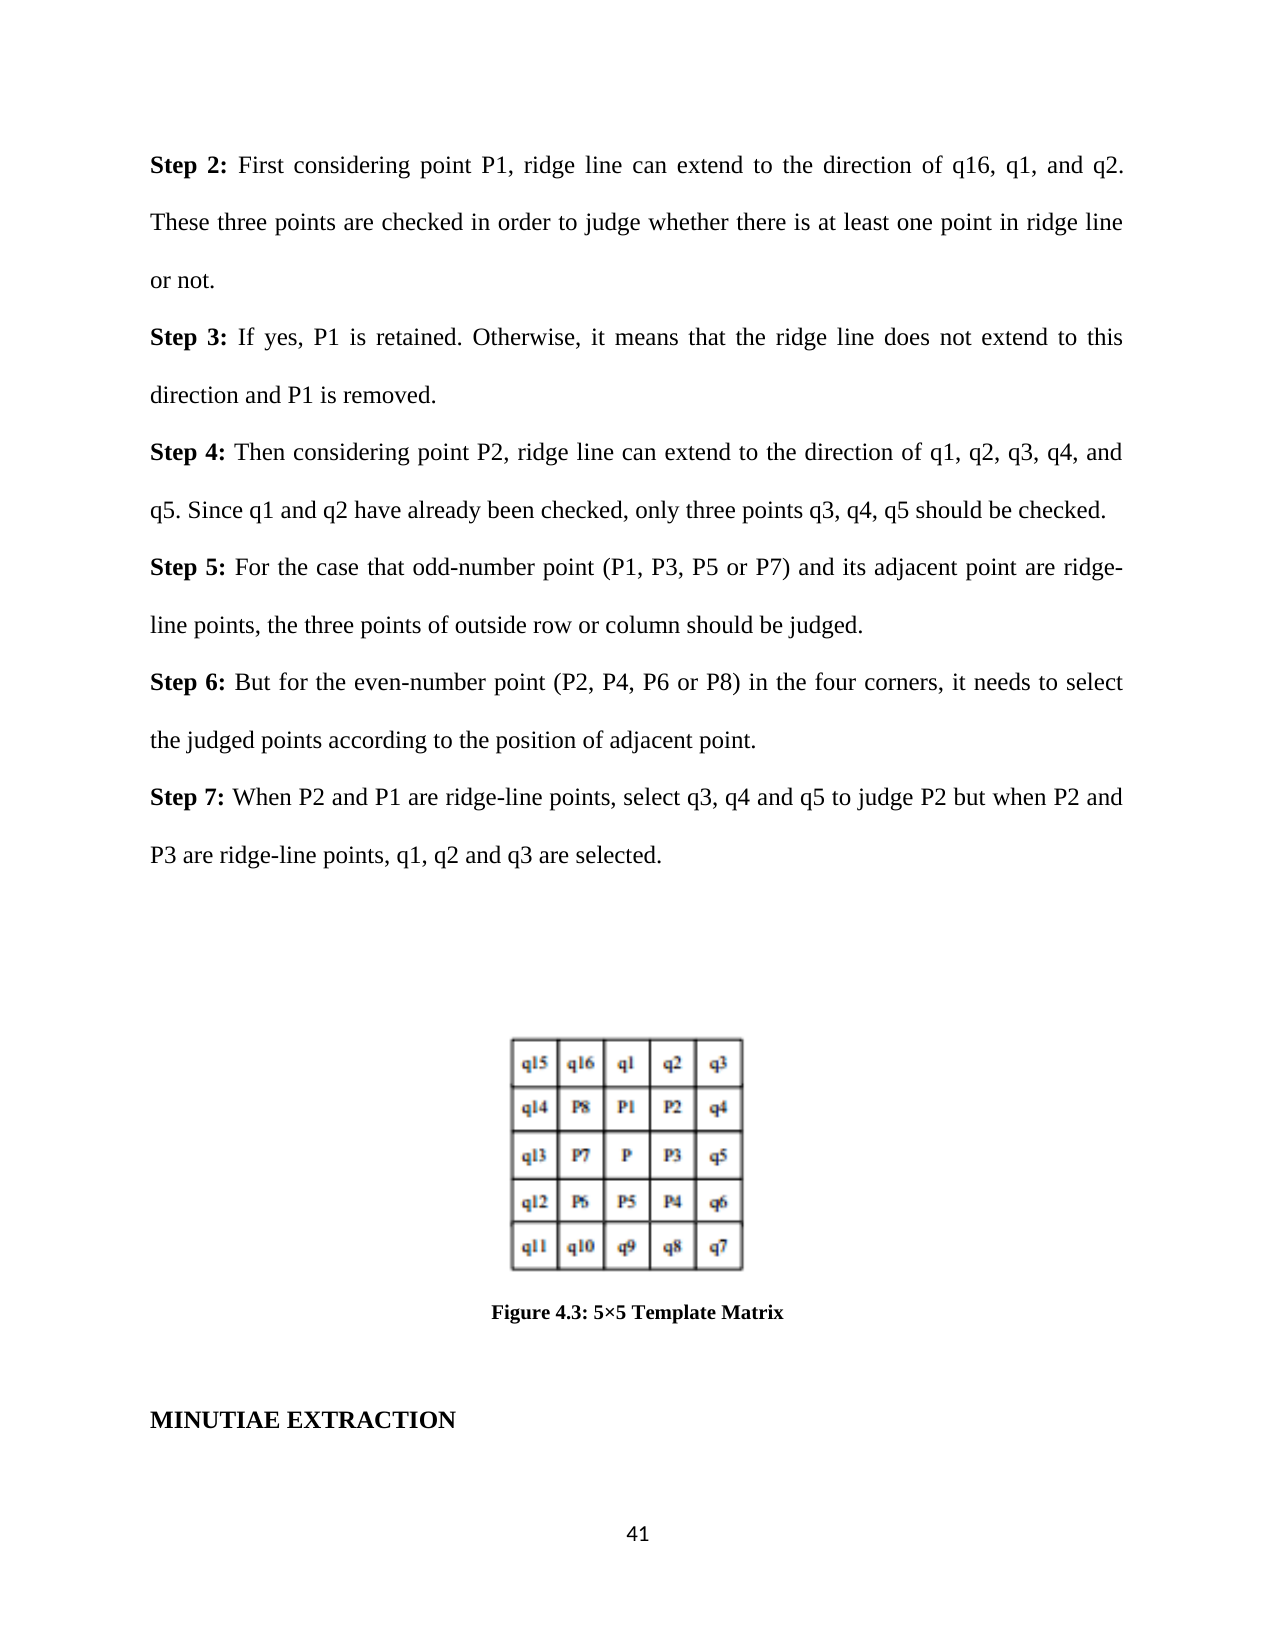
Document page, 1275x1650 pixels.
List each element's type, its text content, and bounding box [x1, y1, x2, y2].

picture [498, 1025, 760, 1282]
text Step 3: If yes, P1 is retained. Otherwise, it means that the ridge line does not extend to this direction and P1 is removed. [150, 322, 1125, 409]
text Figure 4.3: 5×5 Template Matrix [150, 1300, 1125, 1324]
text Step 6: But for the even-number point (P2, P4, P6 or P8) in the four corners, it needs to select the judged points according to the position of adjacent point. [150, 667, 1125, 754]
text Step 2: First considering point P1, ridge line can extend to the direction of q16, q1, and q2. These three points are checked in order to judge whether there is at least one point in ridge line or not. [150, 150, 1125, 294]
text Step 4: Then considering point P2, ridge line can extend to the direction of q1, q2, q3, q4, and q5. Since q1 and q2 have already been checked, only three points q3, q4, q5 should be checked. [150, 437, 1125, 524]
text MINUTIAE EXTRACTION [150, 1406, 1125, 1434]
text Step 5: For the case that odd-number point (P1, P3, P5 or P7) and its adjacent point are ridge-line points, the three points of outside row or column should be judged. [150, 552, 1125, 639]
text Step 7: When P2 and P1 are ridge-line points, select q3, q4 and q5 to judge P2 but when P2 and P3 are ridge-line points, q1, q2 and q3 are selected. [150, 782, 1125, 869]
